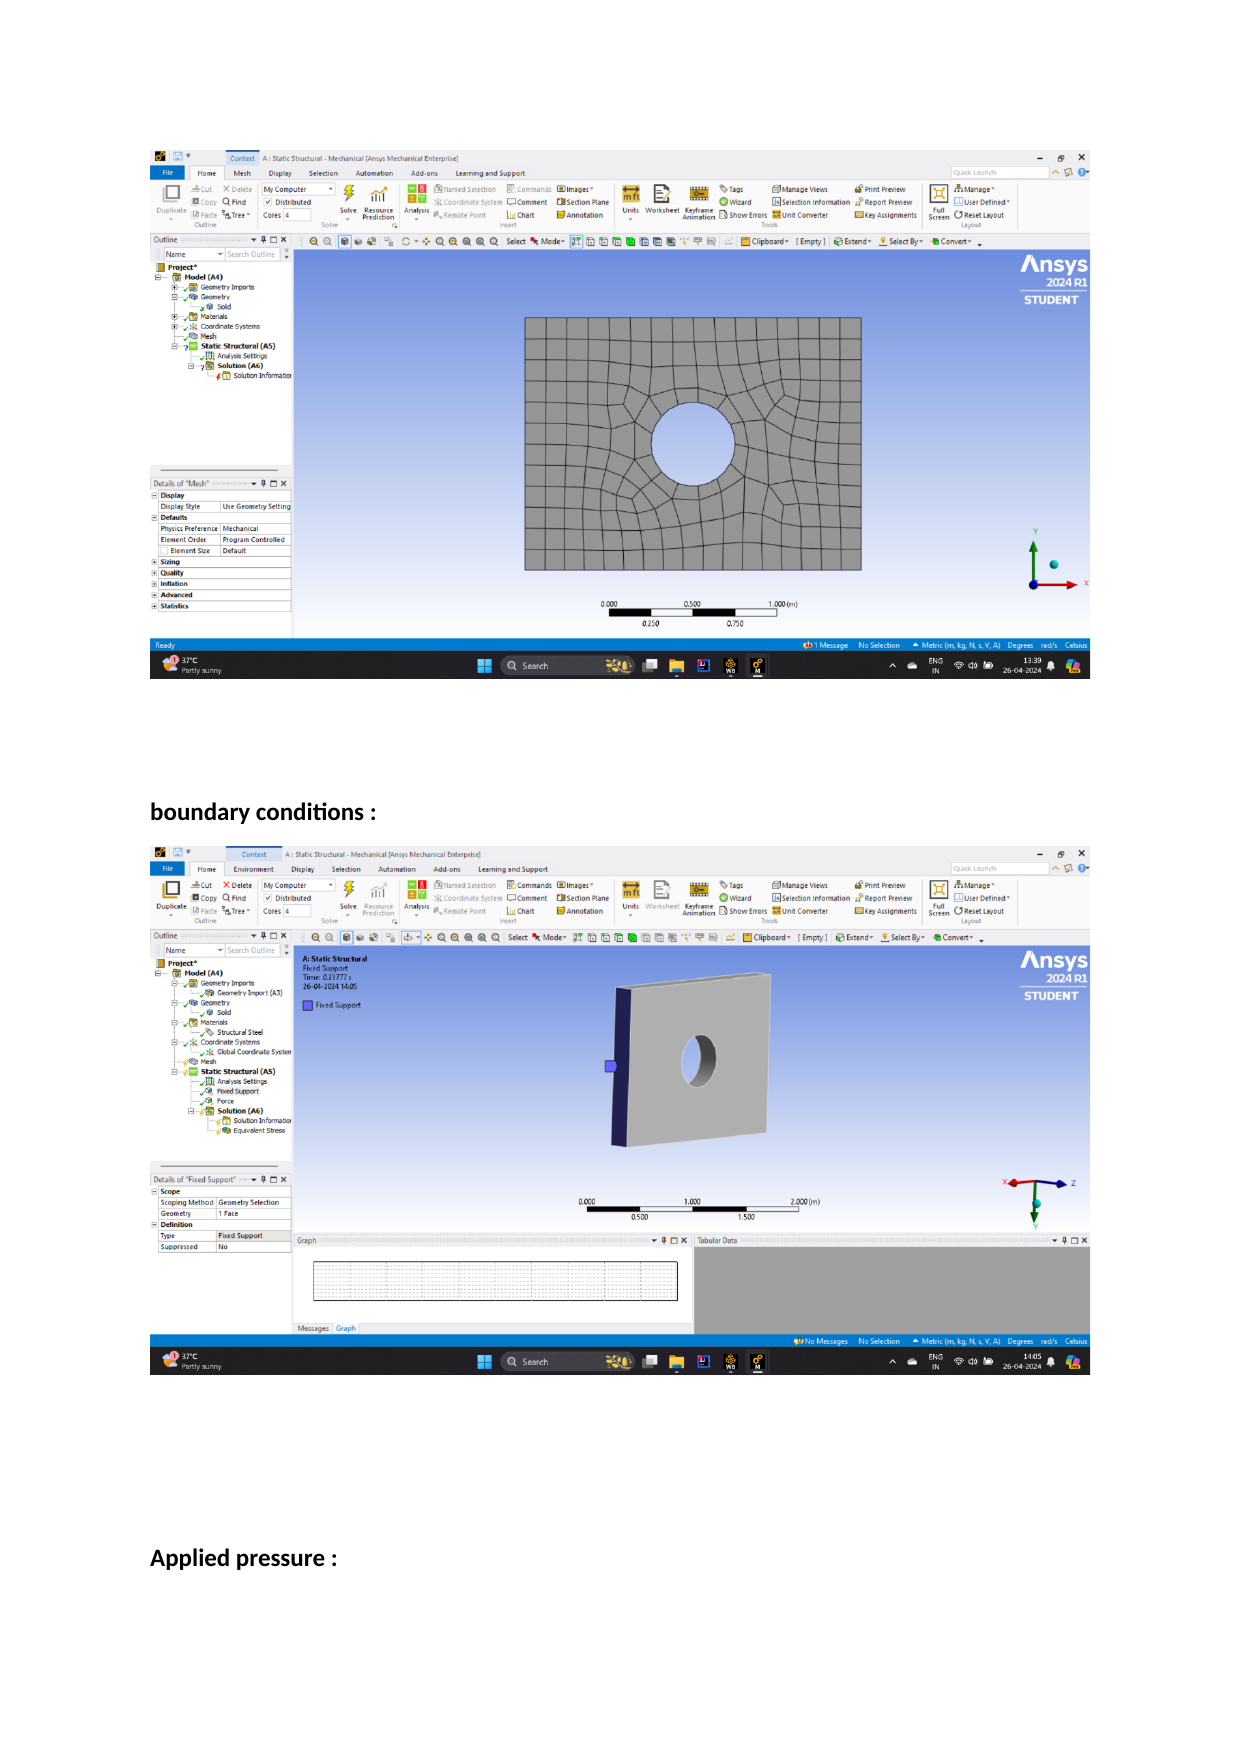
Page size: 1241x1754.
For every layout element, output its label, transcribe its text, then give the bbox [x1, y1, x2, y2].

picture [150, 846, 1091, 1375]
text Applied pressure : [150, 1542, 1090, 1573]
text boundary conditions : [150, 796, 1090, 827]
picture [150, 150, 1091, 679]
